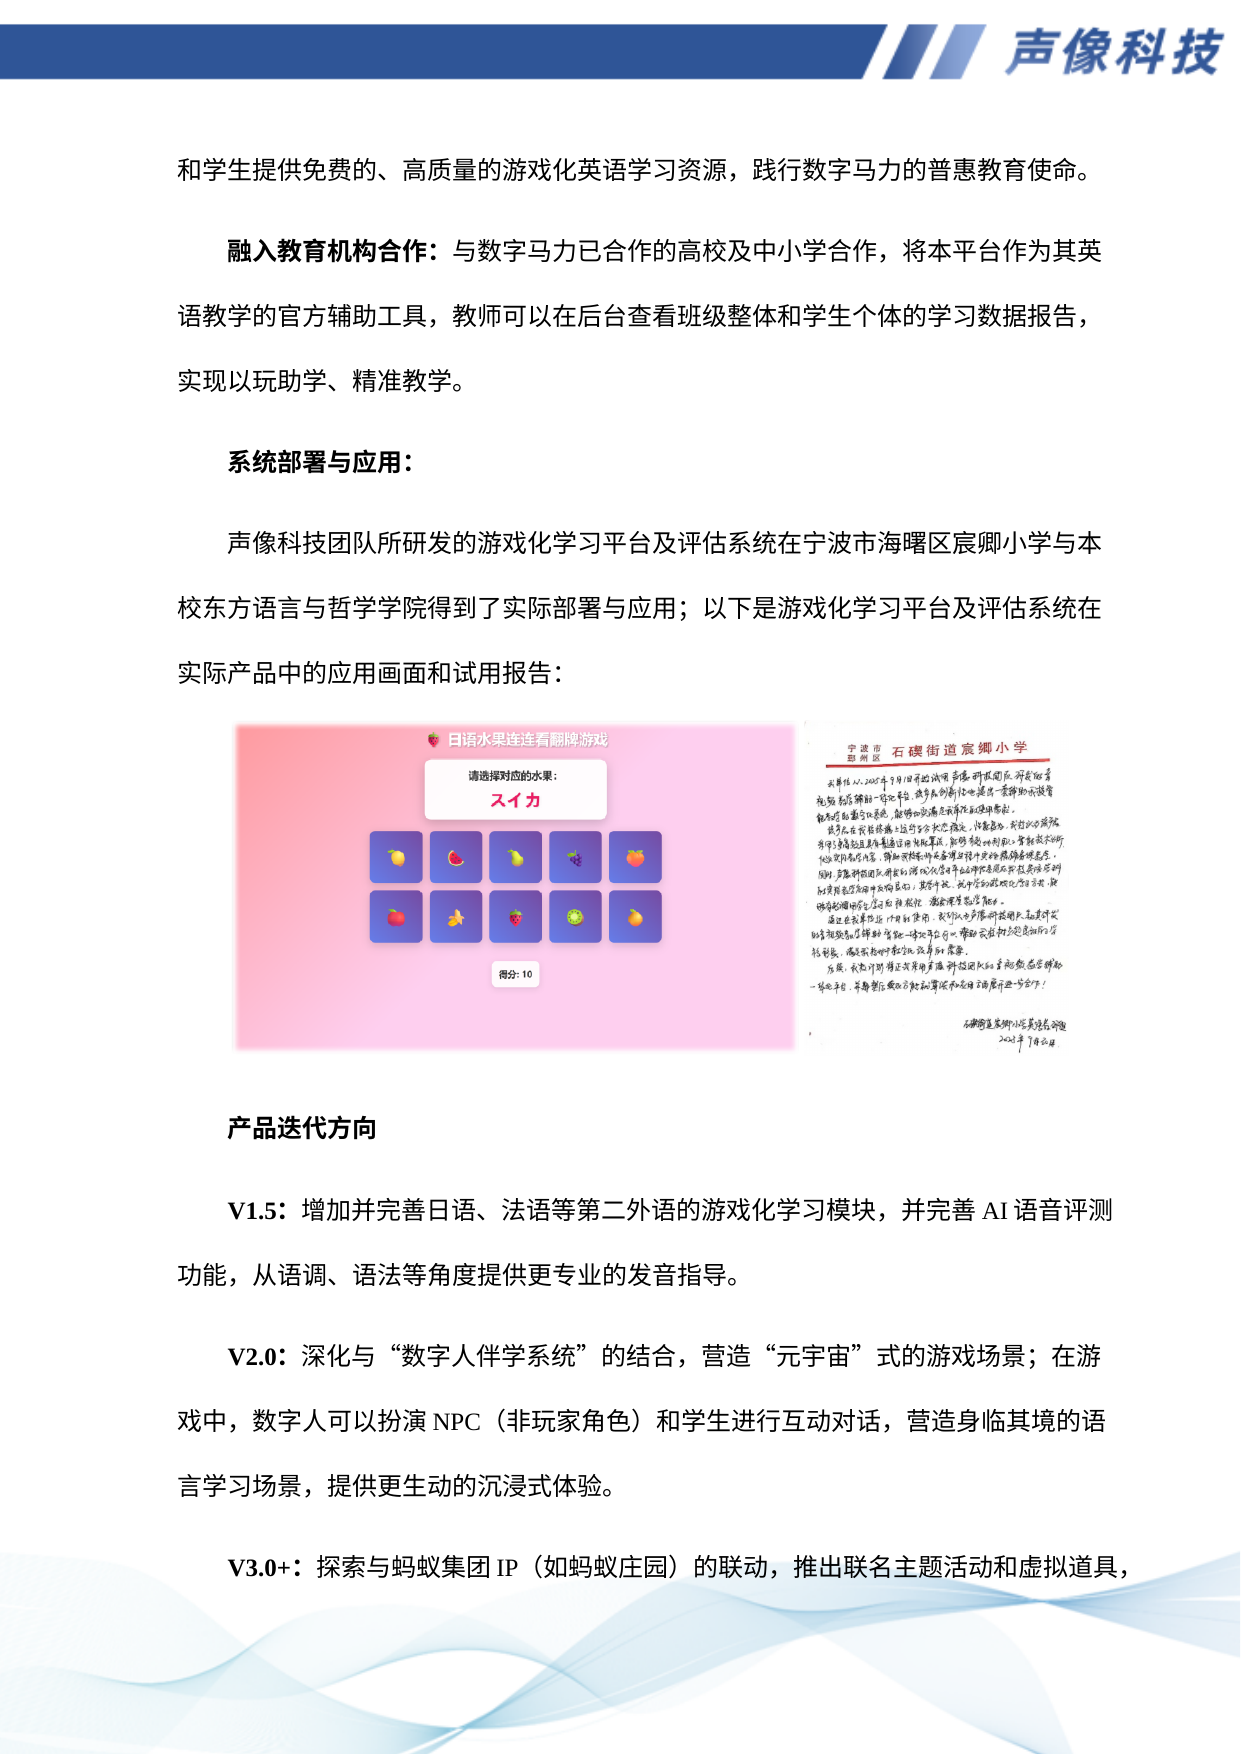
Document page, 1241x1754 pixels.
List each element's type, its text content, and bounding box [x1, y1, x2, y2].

text 融入教育机构合作：与数字马力已合作的高校及中小学合作，将本平台作为其英语教学的官方辅助工具，教师可以在后台查看班级整体和学生个体的学习数据报告，实现以玩助学、精准教学。 [177, 217, 1122, 412]
text 系统部署与应用： [177, 428, 1122, 493]
text V1.5：增加并完善日语、法语等第二外语的游戏化学习模块，并完善AI语音评测功能，从语调、语法等角度提供更专业的发音指导。 [177, 1176, 1122, 1306]
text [177, 1533, 1122, 1598]
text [177, 136, 1122, 201]
picture [0, 0, 1241, 1754]
text 声像科技团队所研发的游戏化学习平台及评估系统在宁波市海曙区宸卿小学与本校东方语言与哲学学院得到了实际部署与应用；以下是游戏化学习平台及评估系统在实际产品中的应用画面和试用报告： [177, 509, 1122, 704]
text 产品迭代方向 [177, 1094, 1122, 1159]
text V2.0：深化与“数字人伴学系统”的结合，营造“元宇宙”式的游戏场景；在游戏中，数字人可以扮演NPC（非玩家角色）和学生进行互动对话，营造身临其境的语言学习场景，提供更生动的沉浸式体验。 [177, 1322, 1122, 1517]
